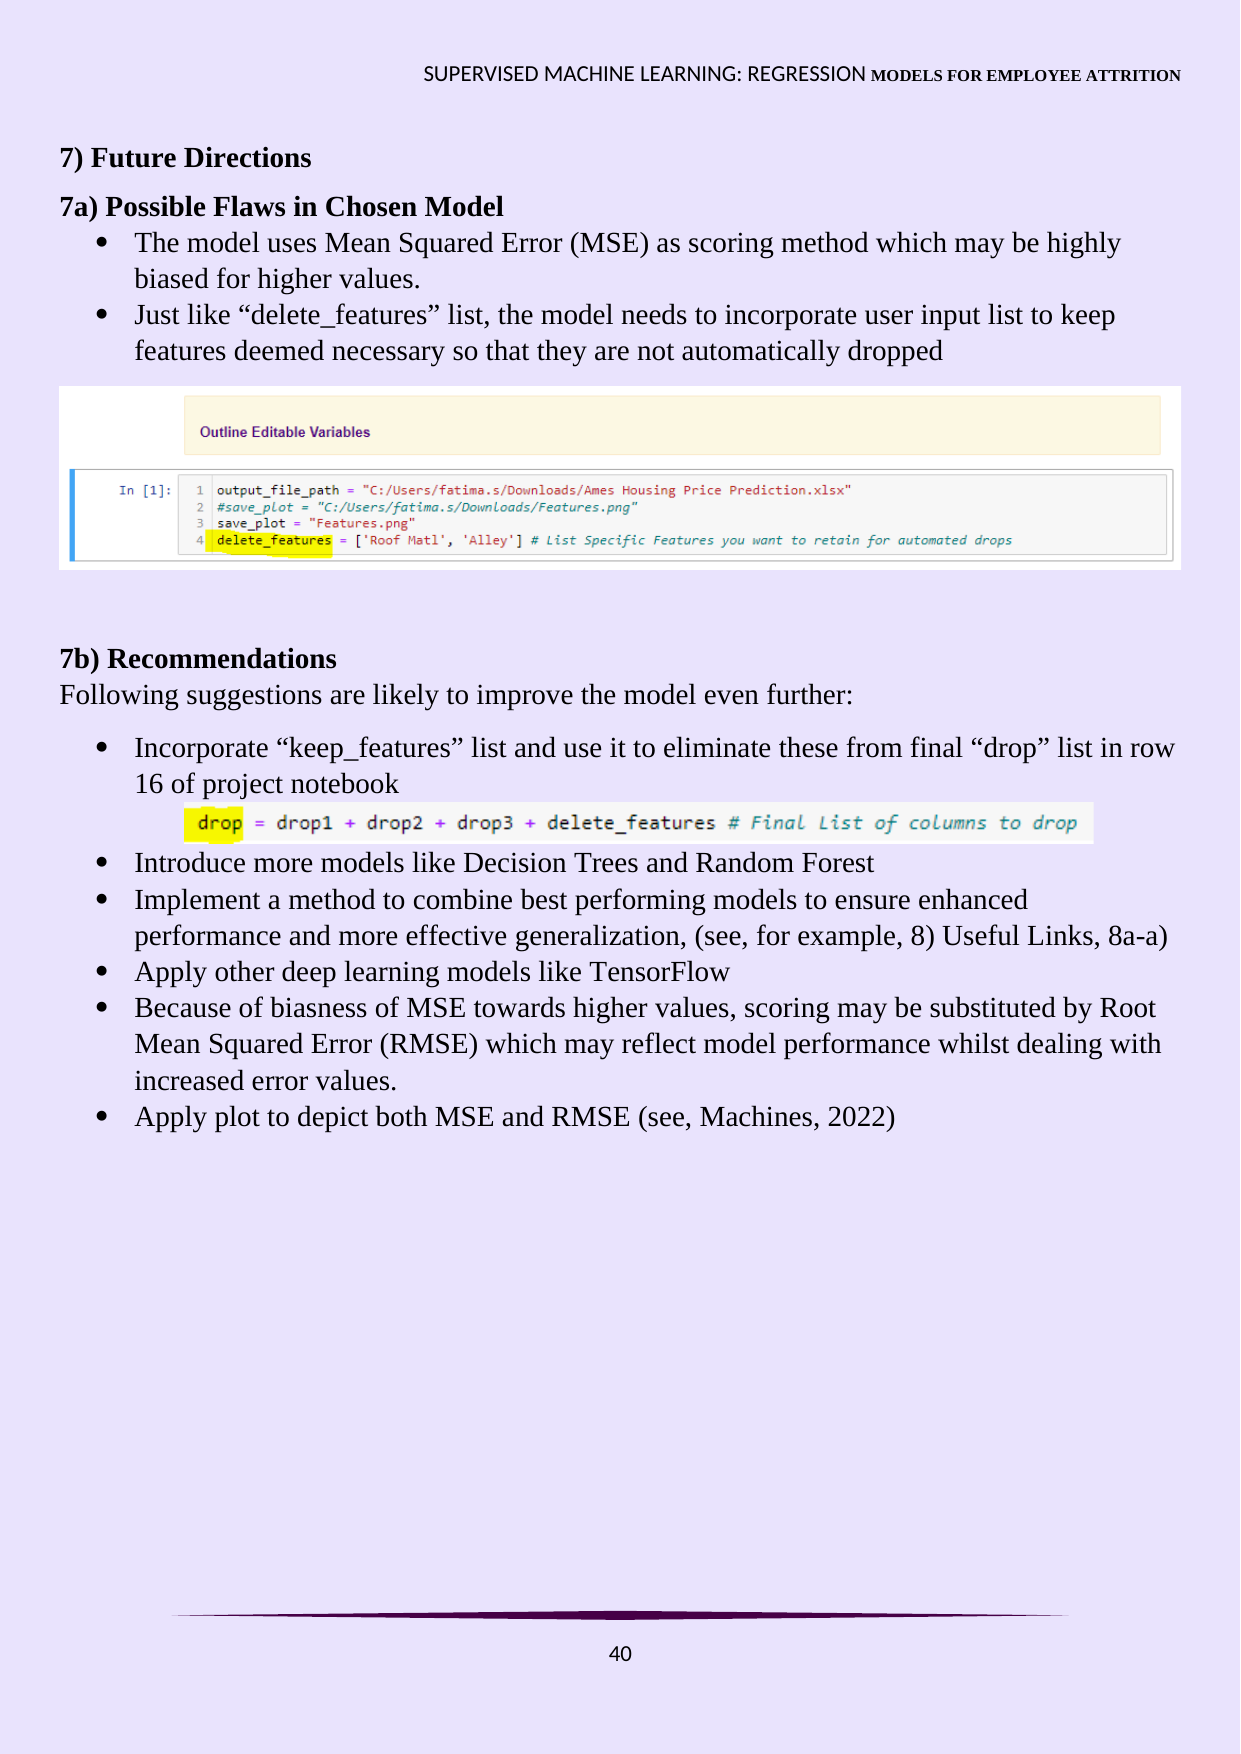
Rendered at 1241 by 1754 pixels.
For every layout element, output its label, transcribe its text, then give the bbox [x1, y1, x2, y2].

list Apply plot to depict both MSE and RMSE (see, Machines, 2022) [97, 1099, 1181, 1133]
list Incorporate “keep_features” list and use it to eliminate these from final “drop” list in row 16 of project notebook [97, 730, 1181, 800]
subtitle 7b) Recommendations [59, 641, 1181, 675]
picture [59, 386, 1182, 570]
subtitle 7a) Possible Flaws in Chosen Model [59, 189, 1181, 222]
text Following suggestions are likely to improve the model even further: [59, 677, 1181, 711]
subtitle 7) Future Directions [59, 140, 1181, 174]
list Because of biasness of MSE towards higher values, scoring may be substituted by Root Mean Squared Error (RMSE) which may reflect model performance whilst dealing with increased error values. [97, 990, 1181, 1096]
list The model uses Mean Squared Error (MSE) as scoring method which may be highly biased for higher values. [97, 225, 1181, 295]
list Implement a method to combine best performing models to ensure enhanced performance and more effective generalization, (see, for example, 8) Useful Links, 8a-a) [97, 882, 1181, 952]
list Apply other deep learning models like TensorFlow [97, 954, 1181, 988]
list Just like “delete_features” list, the model needs to incorporate user input list to keep features deemed necessary so that they are not automatically dropped [97, 297, 1181, 367]
list Introduce more models like Decision Trees and Random Forest [97, 846, 1181, 879]
picture [184, 802, 1094, 844]
